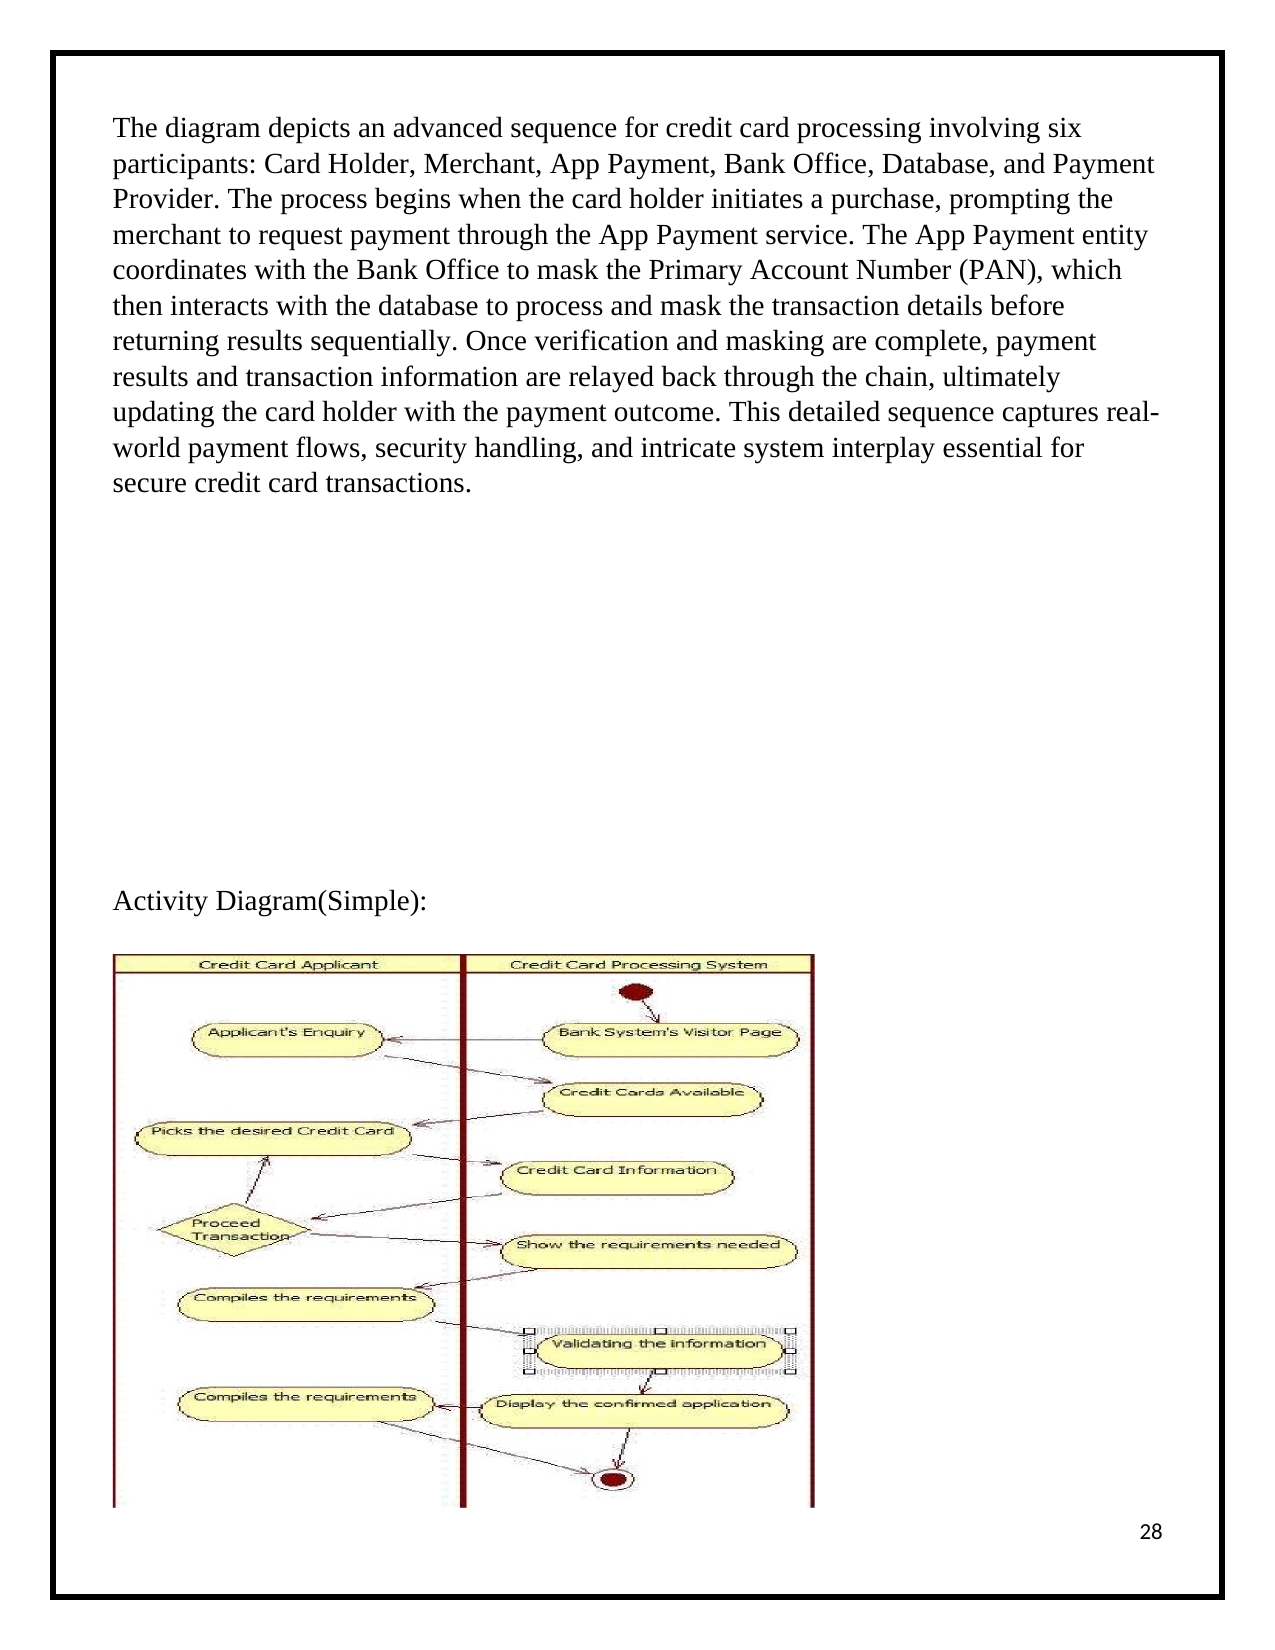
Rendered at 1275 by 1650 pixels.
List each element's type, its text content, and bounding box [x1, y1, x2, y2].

text Activity Diagram(Simple): [112, 883, 1162, 917]
picture [112, 954, 815, 1508]
text The diagram depicts an advanced sequence for credit card processing involving six participants: Card Holder, Merchant, App Payment, Bank Office, Database, and Payment Provider. The process begins when the card holder initiates a purchase, prompting the merchant to request payment through the App Payment service. The App Payment entity coordinates with the Bank Office to mask the Primary Account Number (PAN), which then interacts with the database to process and mask the transaction details before returning results sequentially. Once verification and masking are complete, payment results and transaction information are relayed back through the chain, ultimately updating the card holder with the payment outcome. This detailed sequence captures real-world payment flows, security handling, and intricate system interplay essential for secure credit card transactions. [112, 110, 1162, 499]
